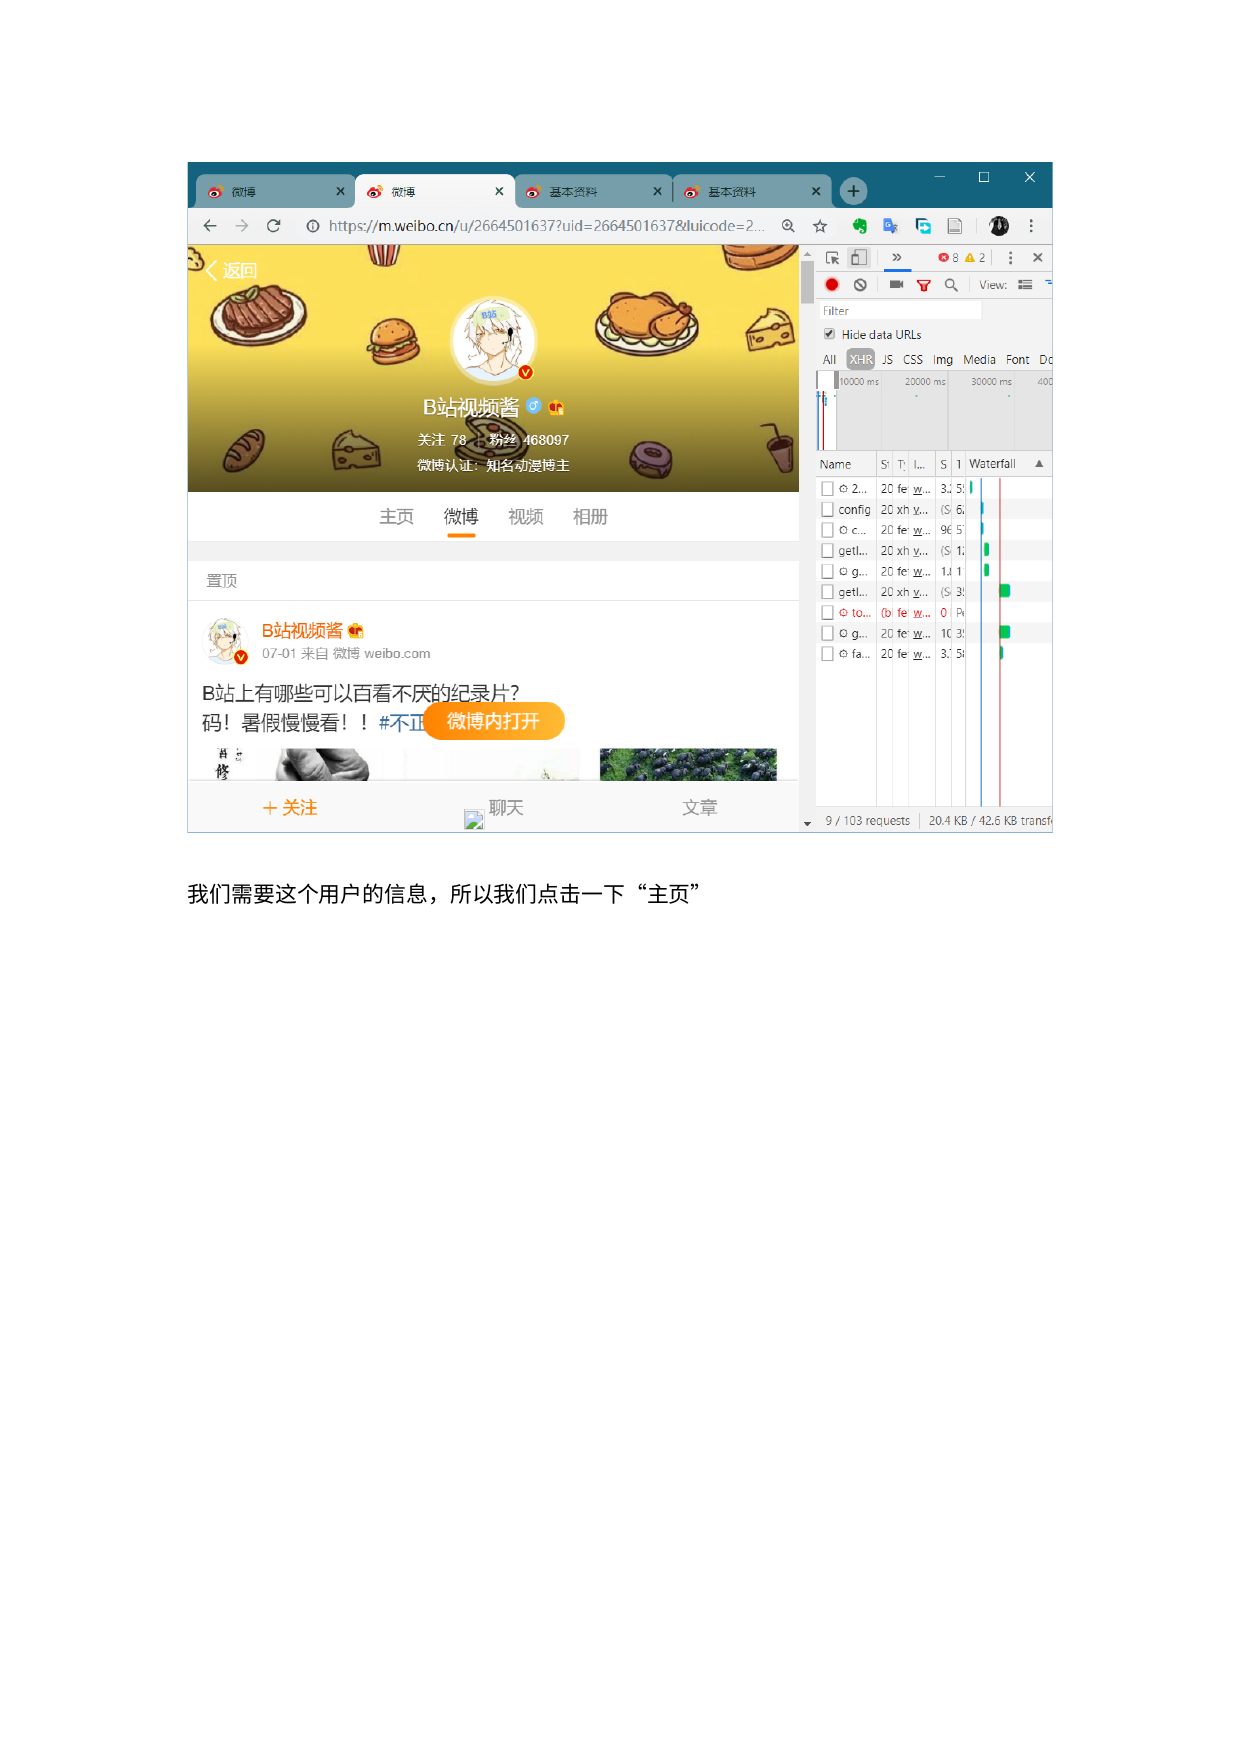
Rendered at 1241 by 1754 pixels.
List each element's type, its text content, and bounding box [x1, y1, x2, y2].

picture [187, 162, 1053, 833]
text 我们需要这个用户的信息，所以我们点击一下“主页” [187, 877, 1053, 909]
